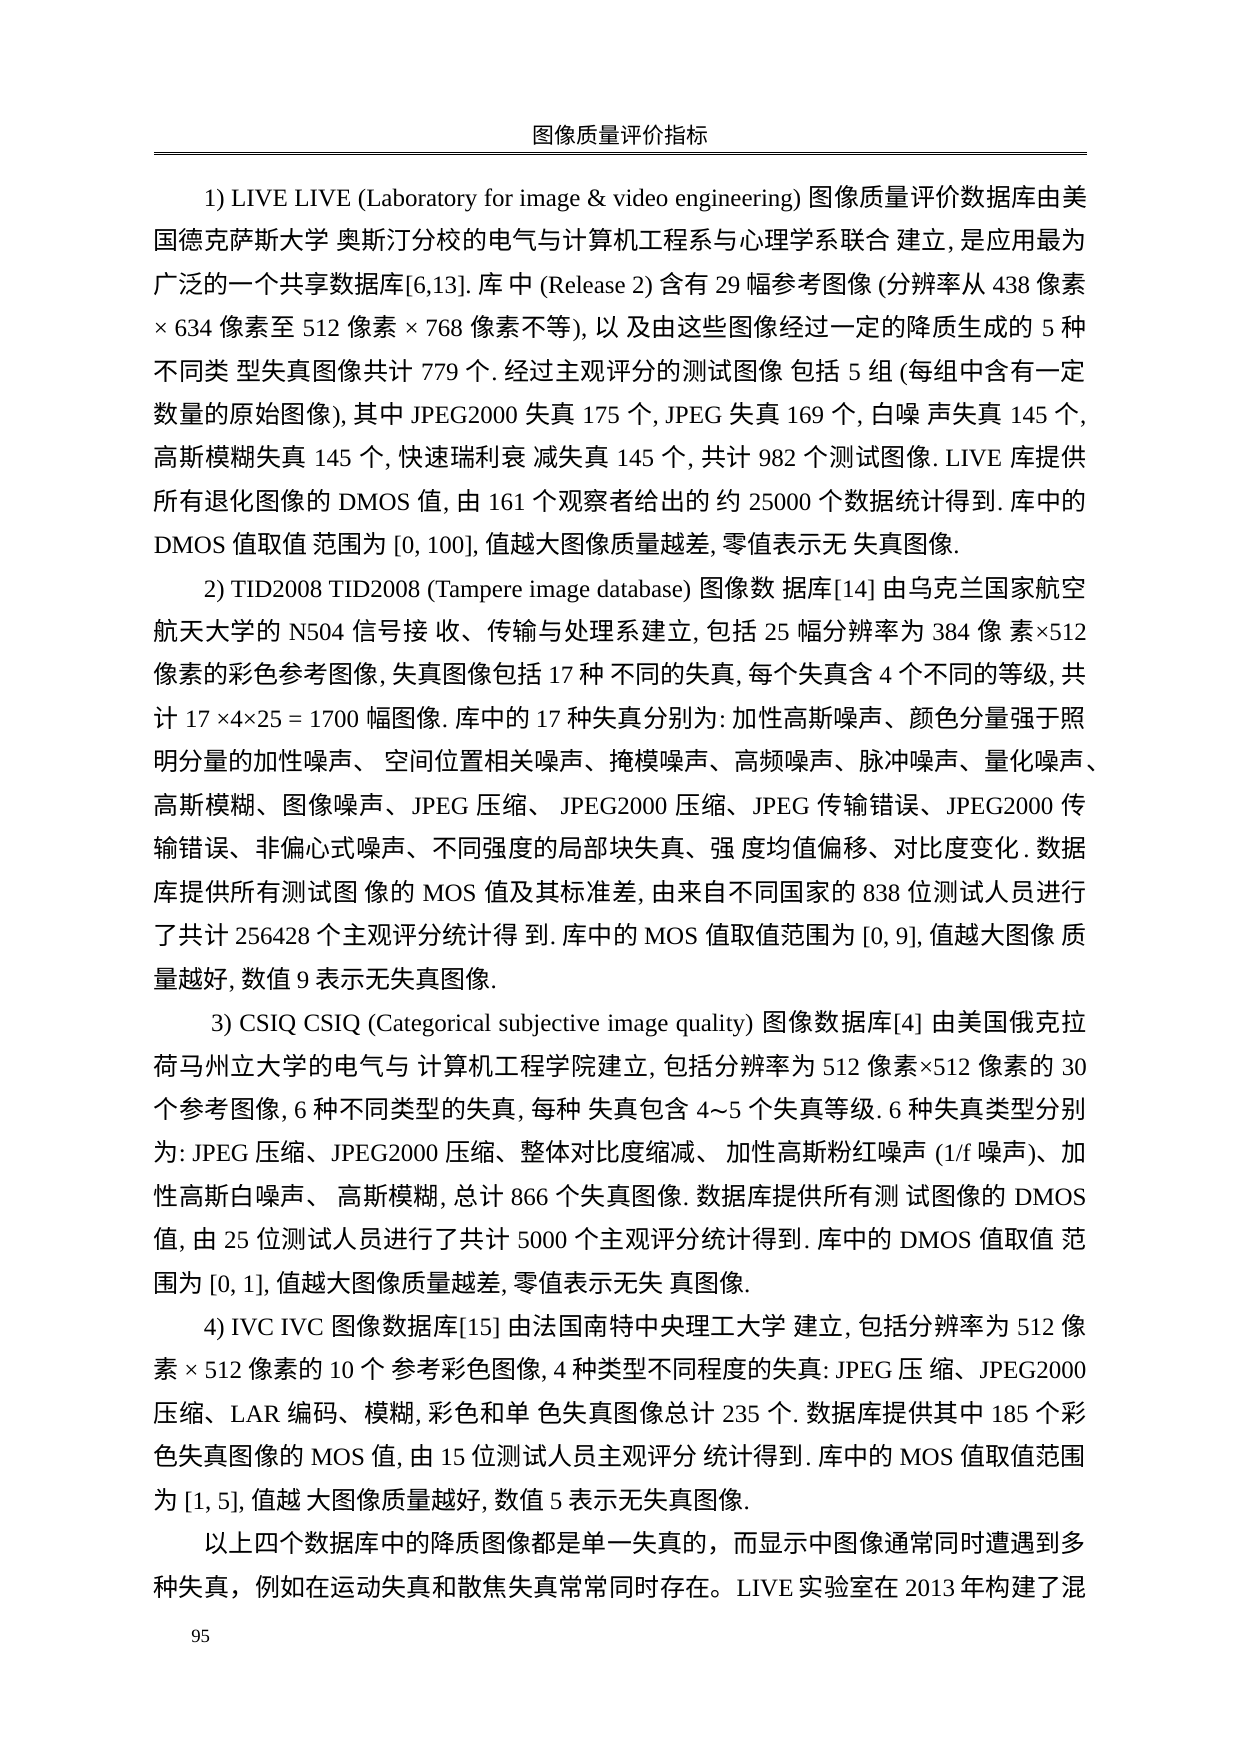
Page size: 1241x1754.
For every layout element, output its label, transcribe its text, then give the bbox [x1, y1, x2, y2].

text 4) IVC IVC 图像数据库[15] 由法国南特中央理工大学 建立, 包括分辨率为 512 像素 × 512 像素的 10 个 参考彩色图像, 4 种类型不同程度的失真: JPEG 压 缩、JPEG2000 压缩、LAR 编码、模糊, 彩色和单 色失真图像总计 235 个. 数据库提供其中 185 个彩 色失真图像的 MOS 值, 由 15 位测试人员主观评分 统计得到. 库中的 MOS 值取值范围为 [1, 5], 值越 大图像质量越好, 数值 5 表示无失真图像. [153, 1307, 1087, 1517]
text 3) CSIQ CSIQ (Categorical subjective image quality) 图像数据库[4] 由美国俄克拉荷马州立大学的电气与 计算机工程学院建立, 包括分辨率为512 像素×512 像素的 30 个参考图像, 6 种不同类型的失真, 每种 失真包含 4∼5 个失真等级. 6 种失真类型分别为: JPEG 压缩、JPEG2000 压缩、整体对比度缩减、 加性高斯粉红噪声 (1/f 噪声)、加性高斯白噪声、 高斯模糊, 总计 866 个失真图像. 数据库提供所有测 试图像的 DMOS 值, 由 25 位测试人员进行了共计 5000 个主观评分统计得到. 库中的 DMOS 值取值 范围为 [0, 1], 值越大图像质量越差, 零值表示无失 真图像. [153, 1002, 1087, 1299]
text 2) TID2008 TID2008 (Tampere image database) 图像数 据库[14] 由乌克兰国家航空航天大学的 N504 信号接 收、传输与处理系建立, 包括 25 幅分辨率为 384 像 素×512 像素的彩色参考图像, 失真图像包括 17 种 不同的失真, 每个失真含 4 个不同的等级, 共计 17 ×4×25 = 1700 幅图像. 库中的17 种失真分别为: 加性高斯噪声、颜色分量强于照明分量的加性噪声、 空间位置相关噪声、掩模噪声、高频噪声、脉冲噪声、量化噪声、高斯模糊、图像噪声、JPEG 压缩、 JPEG2000 压缩、JPEG 传输错误、JPEG2000 传 输错误、非偏心式噪声、不同强度的局部块失真、强 度均值偏移、对比度变化. 数据库提供所有测试图 像的 MOS 值及其标准差, 由来自不同国家的 838 位测试人员进行了共计 256428 个主观评分统计得 到. 库中的 MOS 值取值范围为 [0, 9], 值越大图像 质量越好, 数值 9 表示无失真图像. [153, 568, 1087, 995]
text 1) LIVE LIVE (Laboratory for image & video engineering) 图像质量评价数据库由美国德克萨斯大学 奥斯汀分校的电气与计算机工程系与心理学系联合 建立, 是应用最为广泛的一个共享数据库[6,13]. 库 中 (Release 2) 含有 29 幅参考图像 (分辨率从 438 像素 × 634 像素至 512 像素 × 768 像素不等), 以 及由这些图像经过一定的降质生成的 5 种不同类 型失真图像共计 779 个. 经过主观评分的测试图像 包括 5 组 (每组中含有一定数量的原始图像), 其中 JPEG2000 失真 175 个, JPEG 失真 169 个, 白噪 声失真 145 个, 高斯模糊失真 145 个, 快速瑞利衰 减失真 145 个, 共计 982 个测试图像. LIVE 库提供 所有退化图像的 DMOS 值, 由 161 个观察者给出的 约 25000 个数据统计得到. 库中的 DMOS 值取值 范围为 [0, 100], 值越大图像质量越差, 零值表示无 失真图像. [153, 177, 1087, 561]
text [153, 1524, 1087, 1603]
